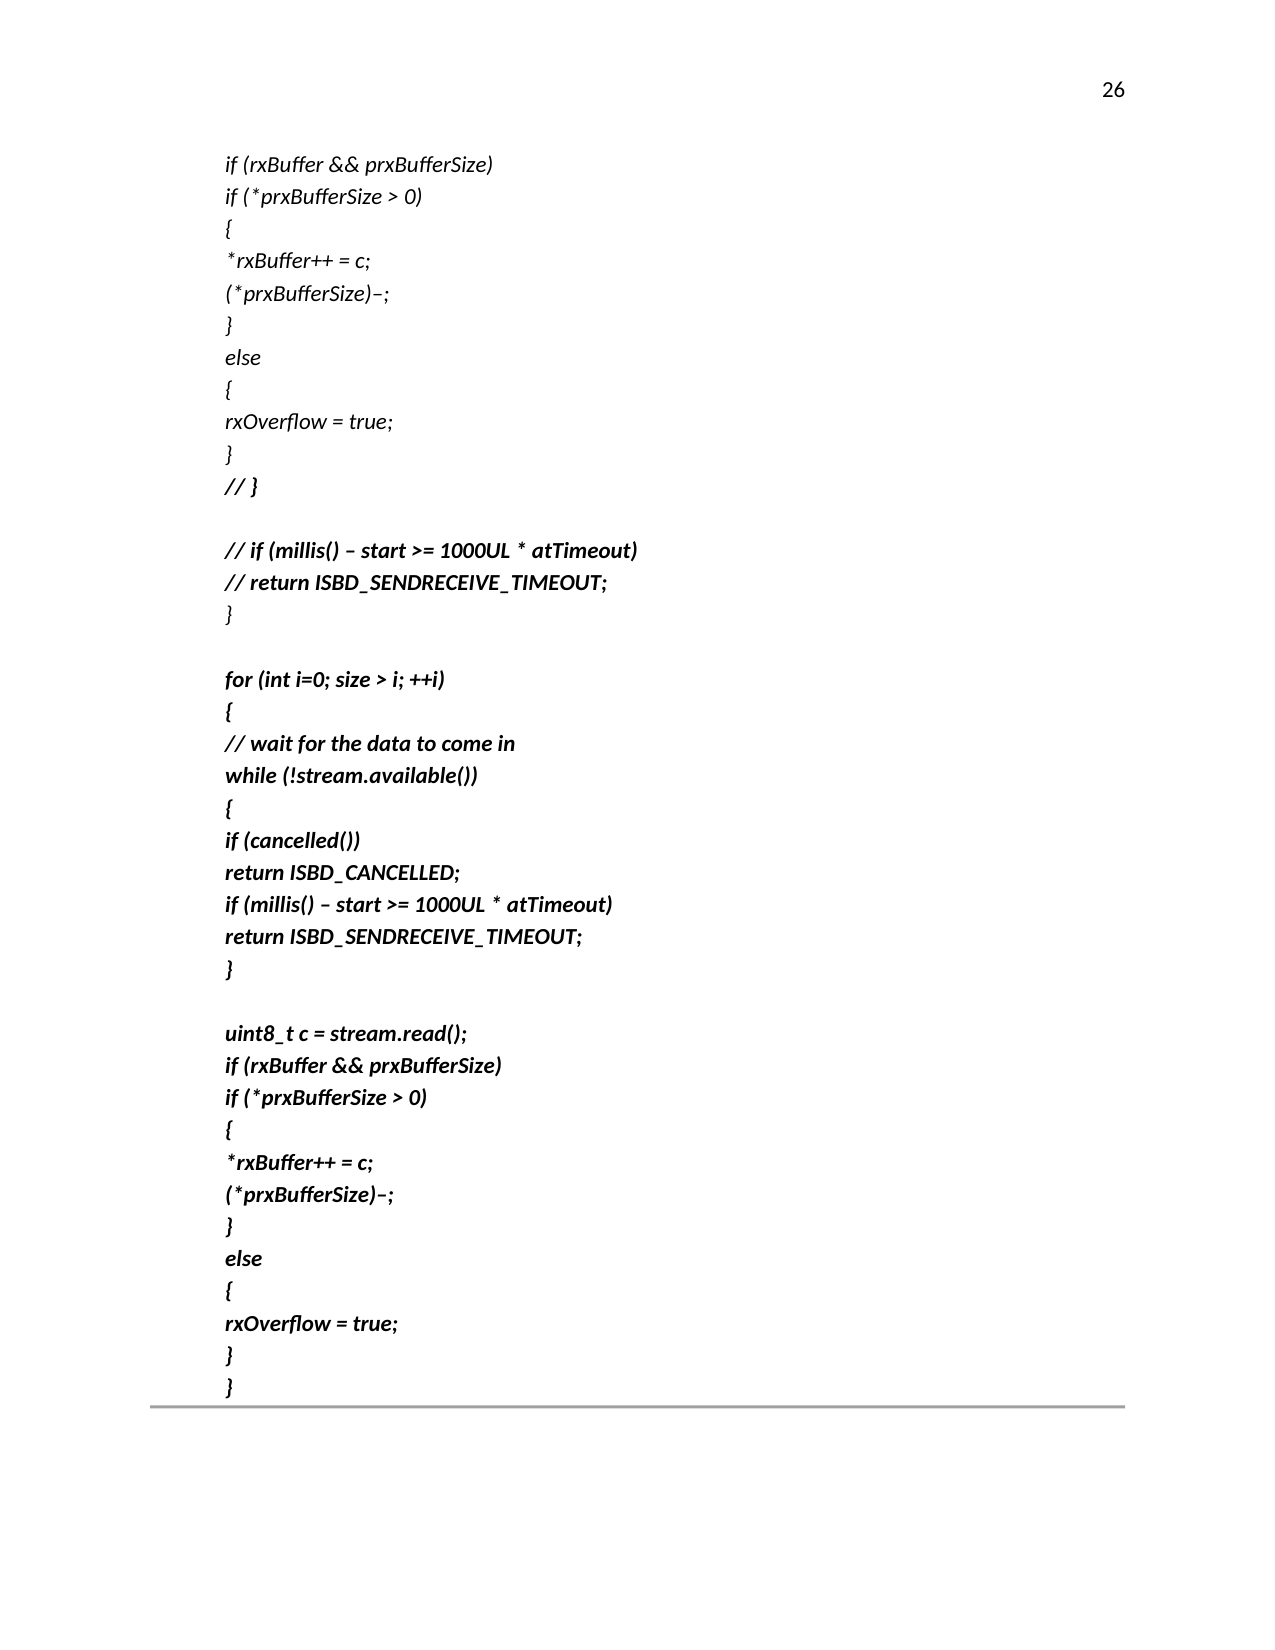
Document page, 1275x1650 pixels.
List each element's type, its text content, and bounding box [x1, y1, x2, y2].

text if (*prxBufferSize > 0) [150, 1083, 1125, 1111]
text // if (millis() – start >= 1000UL * atTimeout) [150, 536, 1125, 564]
text if (rxBuffer && prxBufferSize) [150, 1051, 1125, 1079]
text // wait for the data to come in [150, 729, 1125, 757]
text { [150, 214, 1125, 242]
text rxOverflow = true; [150, 407, 1125, 436]
text if (rxBuffer && prxBufferSize) [150, 150, 1125, 178]
text if (millis() – start >= 1000UL * atTimeout) [150, 890, 1125, 918]
text rxOverflow = true; [150, 1309, 1125, 1337]
text return ISBD_CANCELLED; [150, 858, 1125, 886]
text while (!stream.available()) [150, 762, 1125, 789]
text { [150, 794, 1125, 822]
text (*prxBufferSize)–; [150, 1180, 1125, 1208]
text { [150, 1116, 1125, 1144]
text if (*prxBufferSize > 0) [150, 182, 1125, 210]
text } [150, 1212, 1125, 1240]
text } [150, 311, 1125, 339]
text { [150, 697, 1125, 725]
text else [150, 343, 1125, 371]
text // } [150, 472, 1125, 500]
text // return ISBD_SENDRECEIVE_TIMEOUT; [150, 568, 1125, 596]
text if (cancelled()) [150, 826, 1125, 854]
text { [150, 375, 1125, 403]
text } [150, 1373, 1125, 1401]
text return ISBD_SENDRECEIVE_TIMEOUT; [150, 922, 1125, 951]
text } [150, 955, 1125, 983]
text else [150, 1244, 1125, 1272]
text *rxBuffer++ = c; [150, 247, 1125, 274]
text { [150, 1277, 1125, 1304]
text } [150, 601, 1125, 629]
text uint8_t c = stream.read(); [150, 1019, 1125, 1047]
text } [150, 440, 1125, 468]
text } [150, 1341, 1125, 1369]
text (*prxBufferSize)–; [150, 279, 1125, 307]
text for (int i=0; size > i; ++i) [150, 665, 1125, 693]
text *rxBuffer++ = c; [150, 1148, 1125, 1176]
